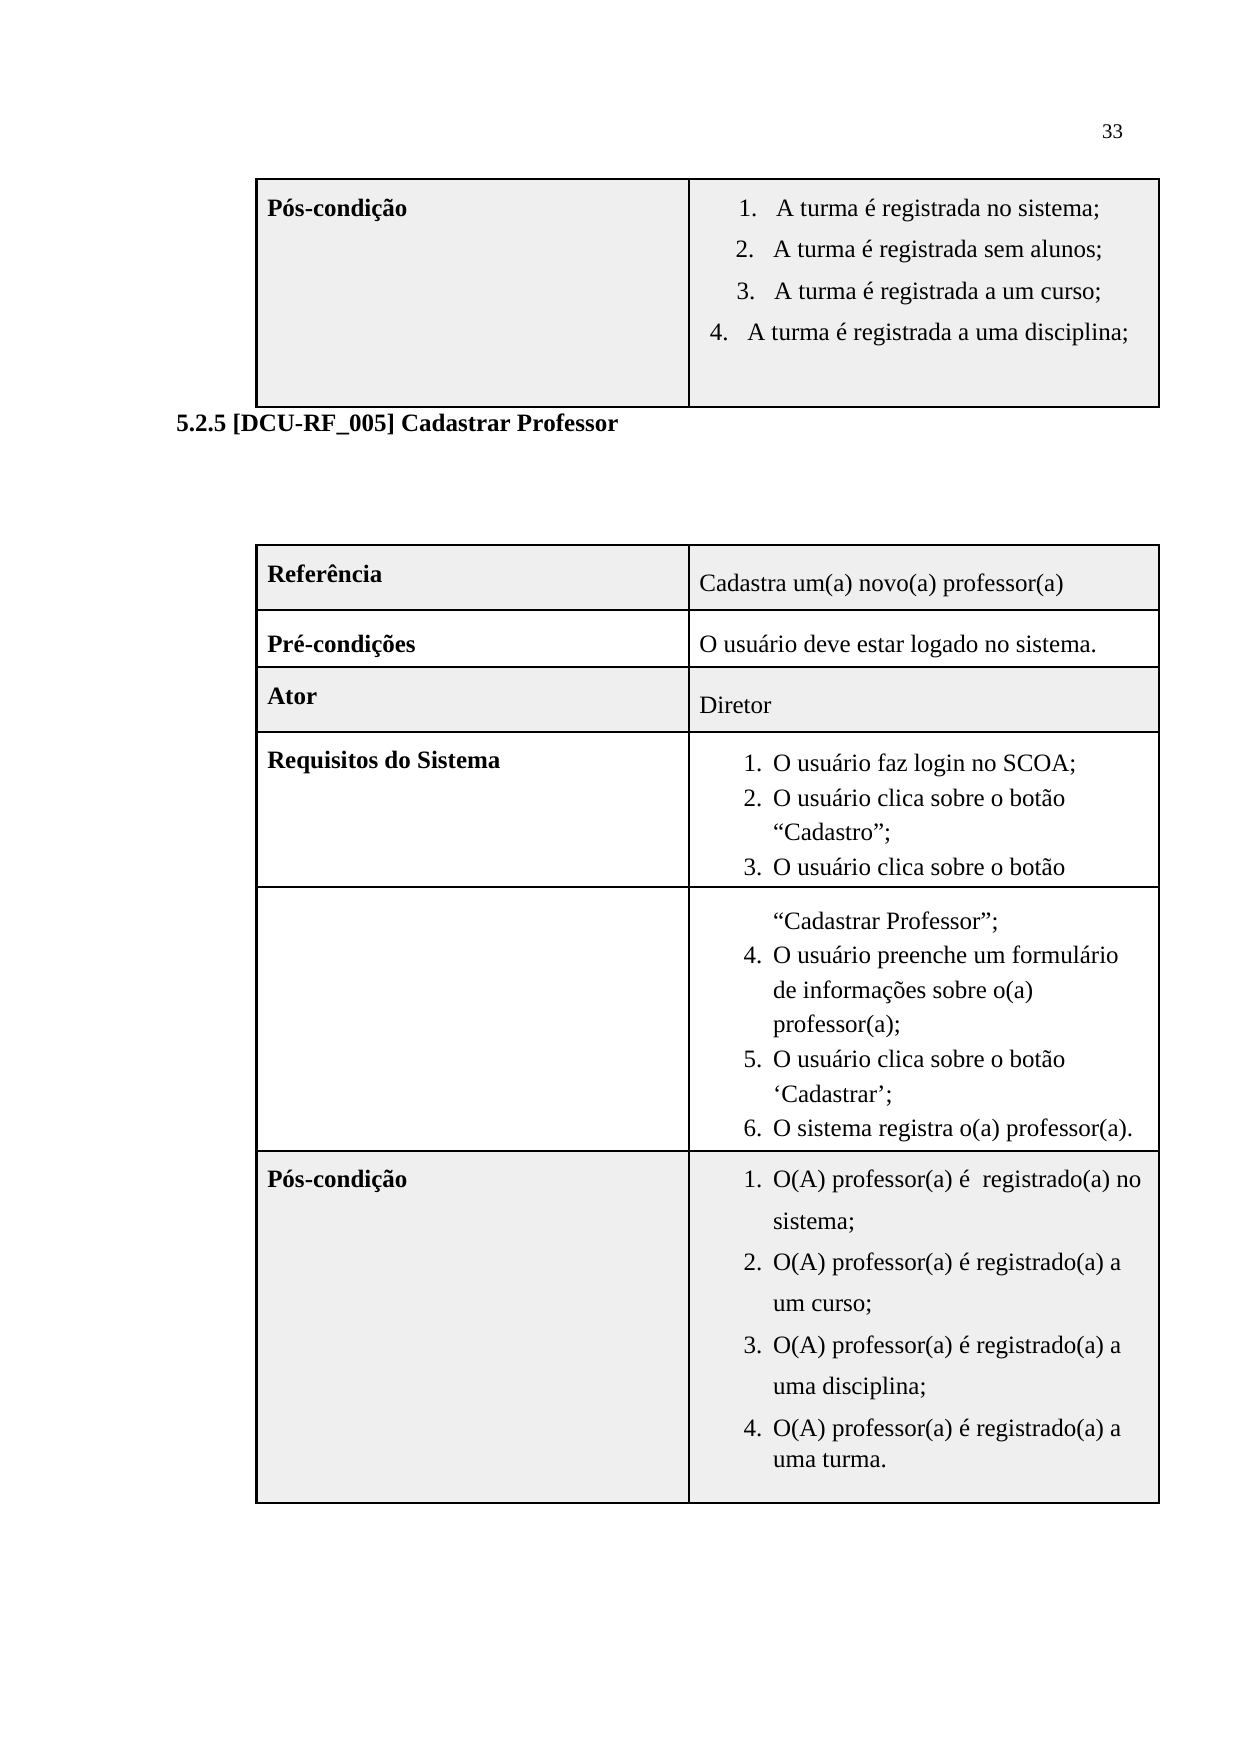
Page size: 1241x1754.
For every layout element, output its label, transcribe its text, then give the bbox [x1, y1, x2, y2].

table_header Cadastra um(a) novo(a) professor(a) [690, 546, 1158, 609]
table_cell Diretor [690, 668, 1158, 731]
table_cell Pós-condição [258, 180, 688, 406]
table_cell Pré-condições [258, 611, 688, 666]
table_cell O usuário faz login no SCOA; O usuário clica sobre o botão “Cadastro”; O usuário clica sobre o botão [690, 733, 1158, 886]
table_cell “Cadastrar Professor”; O usuário preenche um formulário de informações sobre o(a) professor(a); O usuário clica sobre o botão ‘Cadastrar’; O sistema registra o(a) professor(a). [690, 888, 1158, 1150]
table_cell Ator [258, 668, 688, 731]
table_cell [258, 888, 688, 1150]
table_cell O usuário deve estar logado no sistema. [690, 611, 1158, 666]
table_cell A turma é registrada no sistema; A turma é registrada sem alunos; A turma é registrada a um curso; A turma é registrada a uma disciplina; [690, 180, 1158, 406]
table_cell O(A) professor(a) é registrado(a) no sistema; O(A) professor(a) é registrado(a) a um curso; O(A) professor(a) é registrado(a) a uma disciplina; O(A) professor(a) é registrado(a) a uma turma. [690, 1152, 1158, 1502]
subtitle 5.2.5 [DCU-RF_005] Cadastrar Professor [176, 408, 1122, 437]
table_cell Pós-condição [258, 1152, 688, 1502]
table_cell Requisitos do Sistema [258, 733, 688, 886]
table_header Referência [258, 546, 688, 609]
